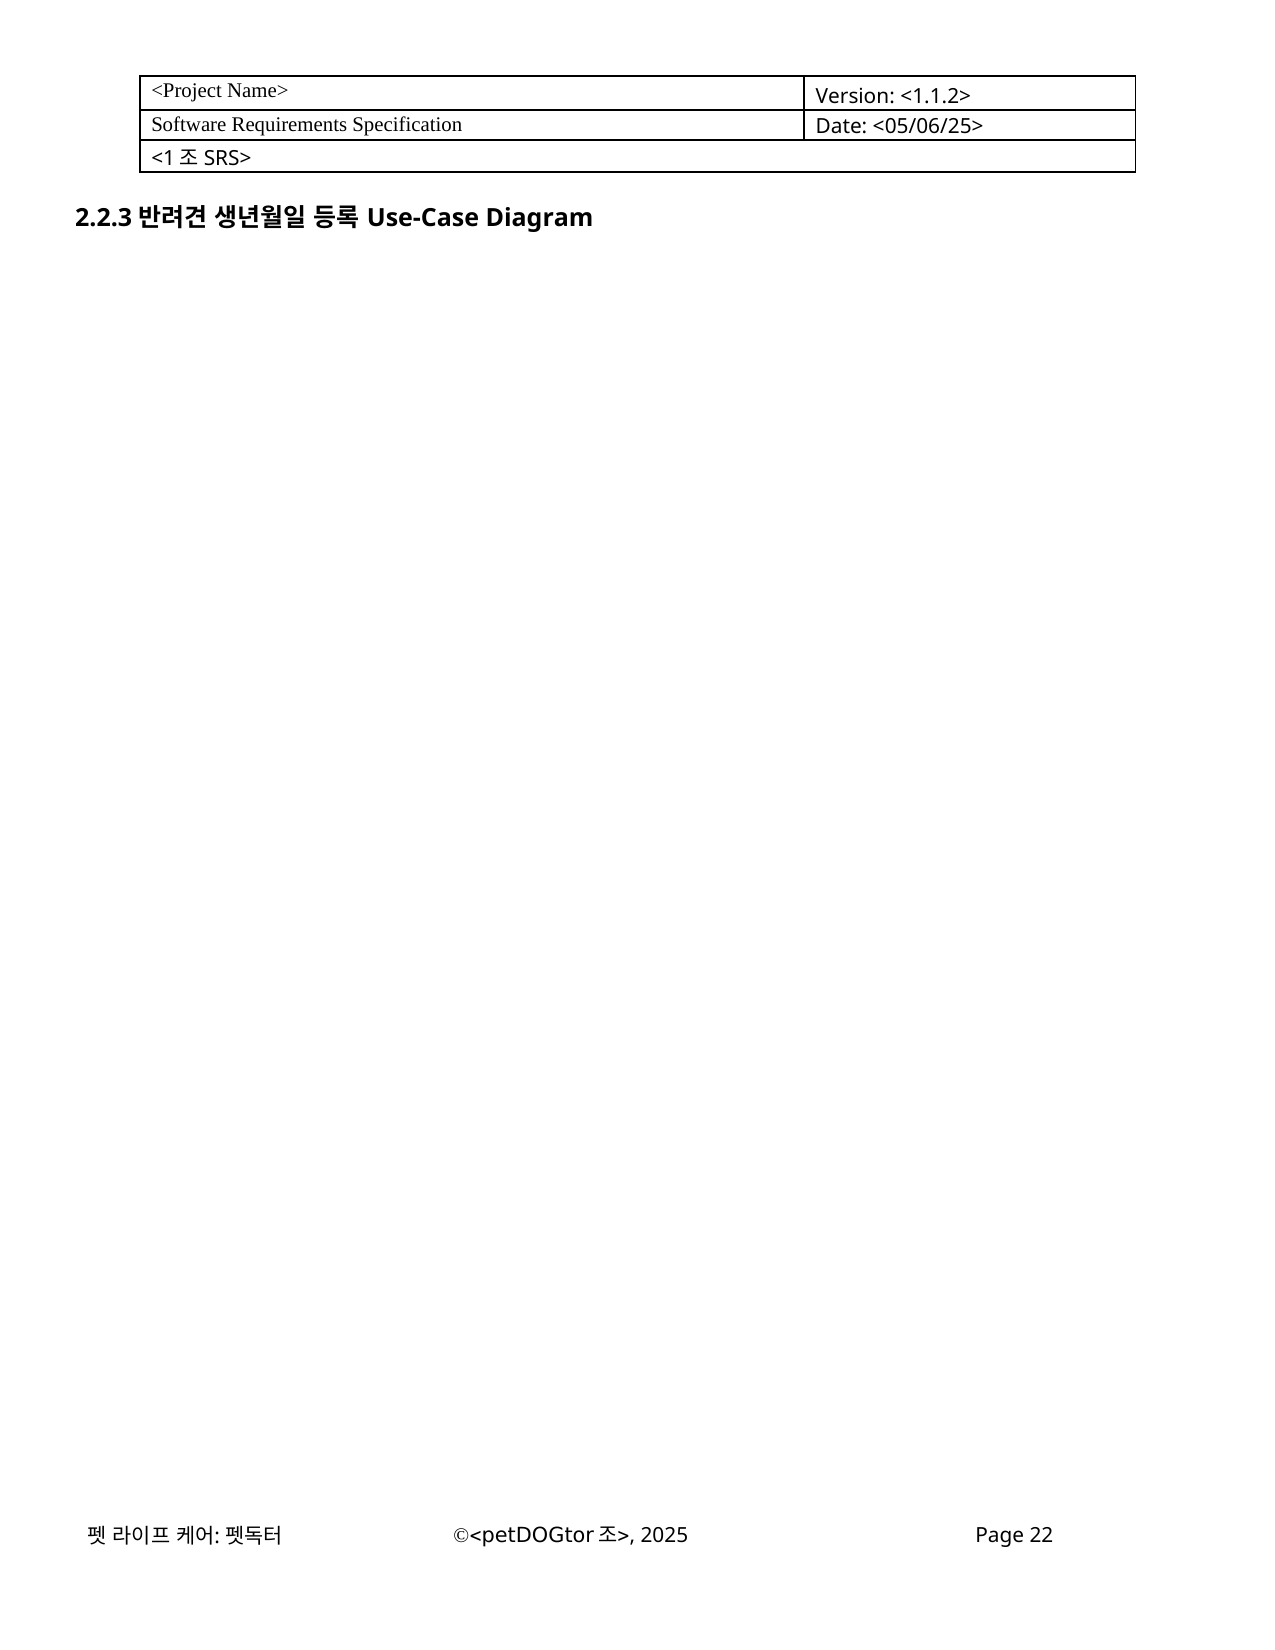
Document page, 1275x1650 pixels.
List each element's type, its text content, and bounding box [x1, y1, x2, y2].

text 2.2.3 반려견 생년월일 등록 Use-Case Diagram [75, 198, 1200, 234]
